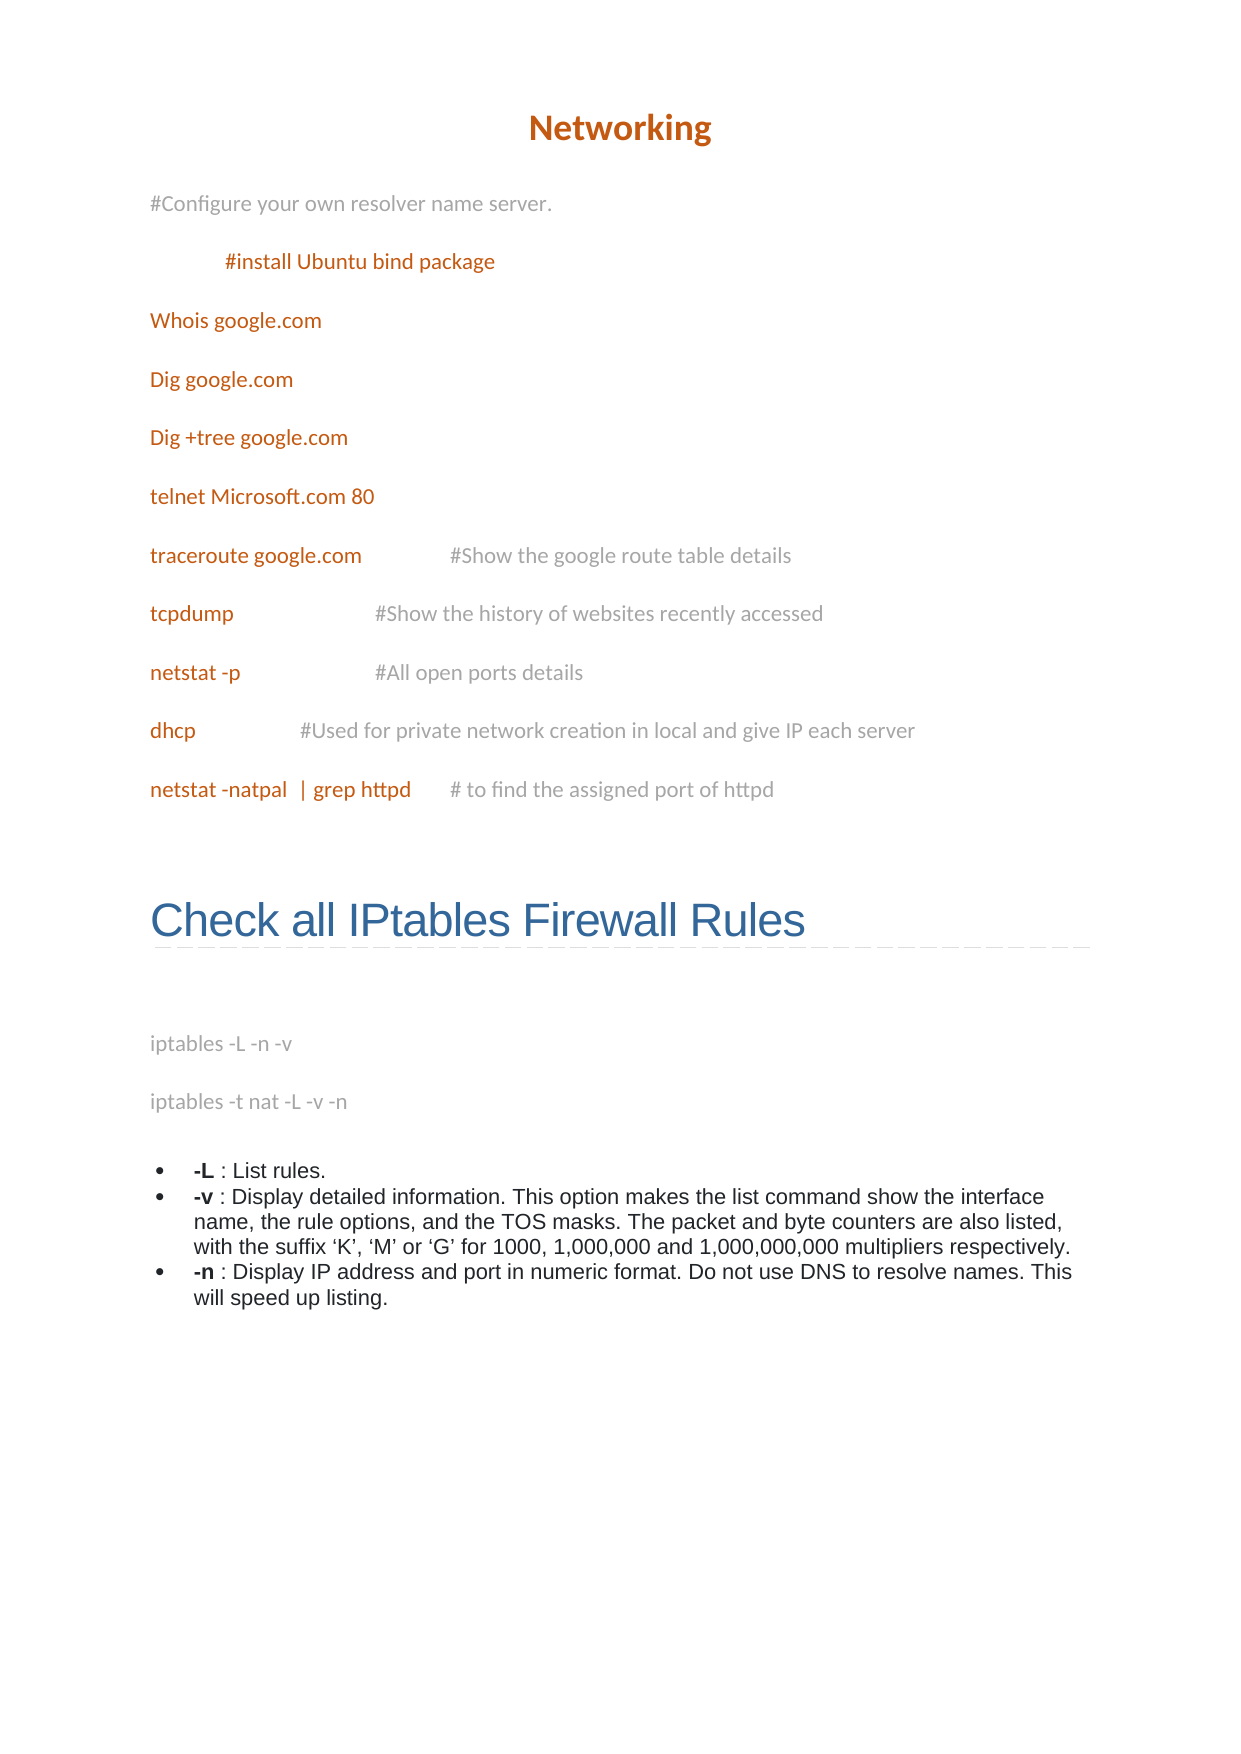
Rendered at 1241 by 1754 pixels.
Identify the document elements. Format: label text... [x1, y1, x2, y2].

list -n : Display IP address and port in numeric format. Do not use DNS to resolve names. This will speed up listing. [156, 1259, 1090, 1310]
text Dig +tree google.com [150, 423, 1090, 451]
text #Configure your own resolver name server. [150, 189, 1090, 217]
list -L : List rules. [156, 1158, 1090, 1184]
text traceroute google.com #Show the google route table details [150, 541, 1090, 569]
text iptables -L -n -v [150, 1029, 1090, 1057]
text netstat -natpal | grep httpd # to find the assigned port of httpd [150, 775, 1090, 803]
text Whois google.com [150, 306, 1090, 334]
text Networking [150, 103, 1090, 149]
list -v : Display detailed information. This option makes the list command show the interface name, the rule options, and the TOS masks. The packet and byte counters are also listed, with the suffix ‘K’, ‘M’ or ‘G’ for 1000, 1,000,000 and 1,000,000,000 multipliers respectively. [156, 1184, 1090, 1259]
text Dig google.com [150, 365, 1090, 393]
text telnet Microsoft.com 80 [150, 482, 1090, 510]
text tcpdump #Show the history of websites recently accessed [150, 599, 1090, 627]
text dhcp #Used for private network creation in local and give IP each server [150, 717, 1090, 745]
text iptables -t nat -L -v -n [150, 1087, 1090, 1115]
text Check all IPtables Firewall Rules [150, 893, 1090, 948]
text #install Ubuntu bind package [150, 247, 1090, 276]
text netstat -p #All open ports details [150, 658, 1090, 686]
